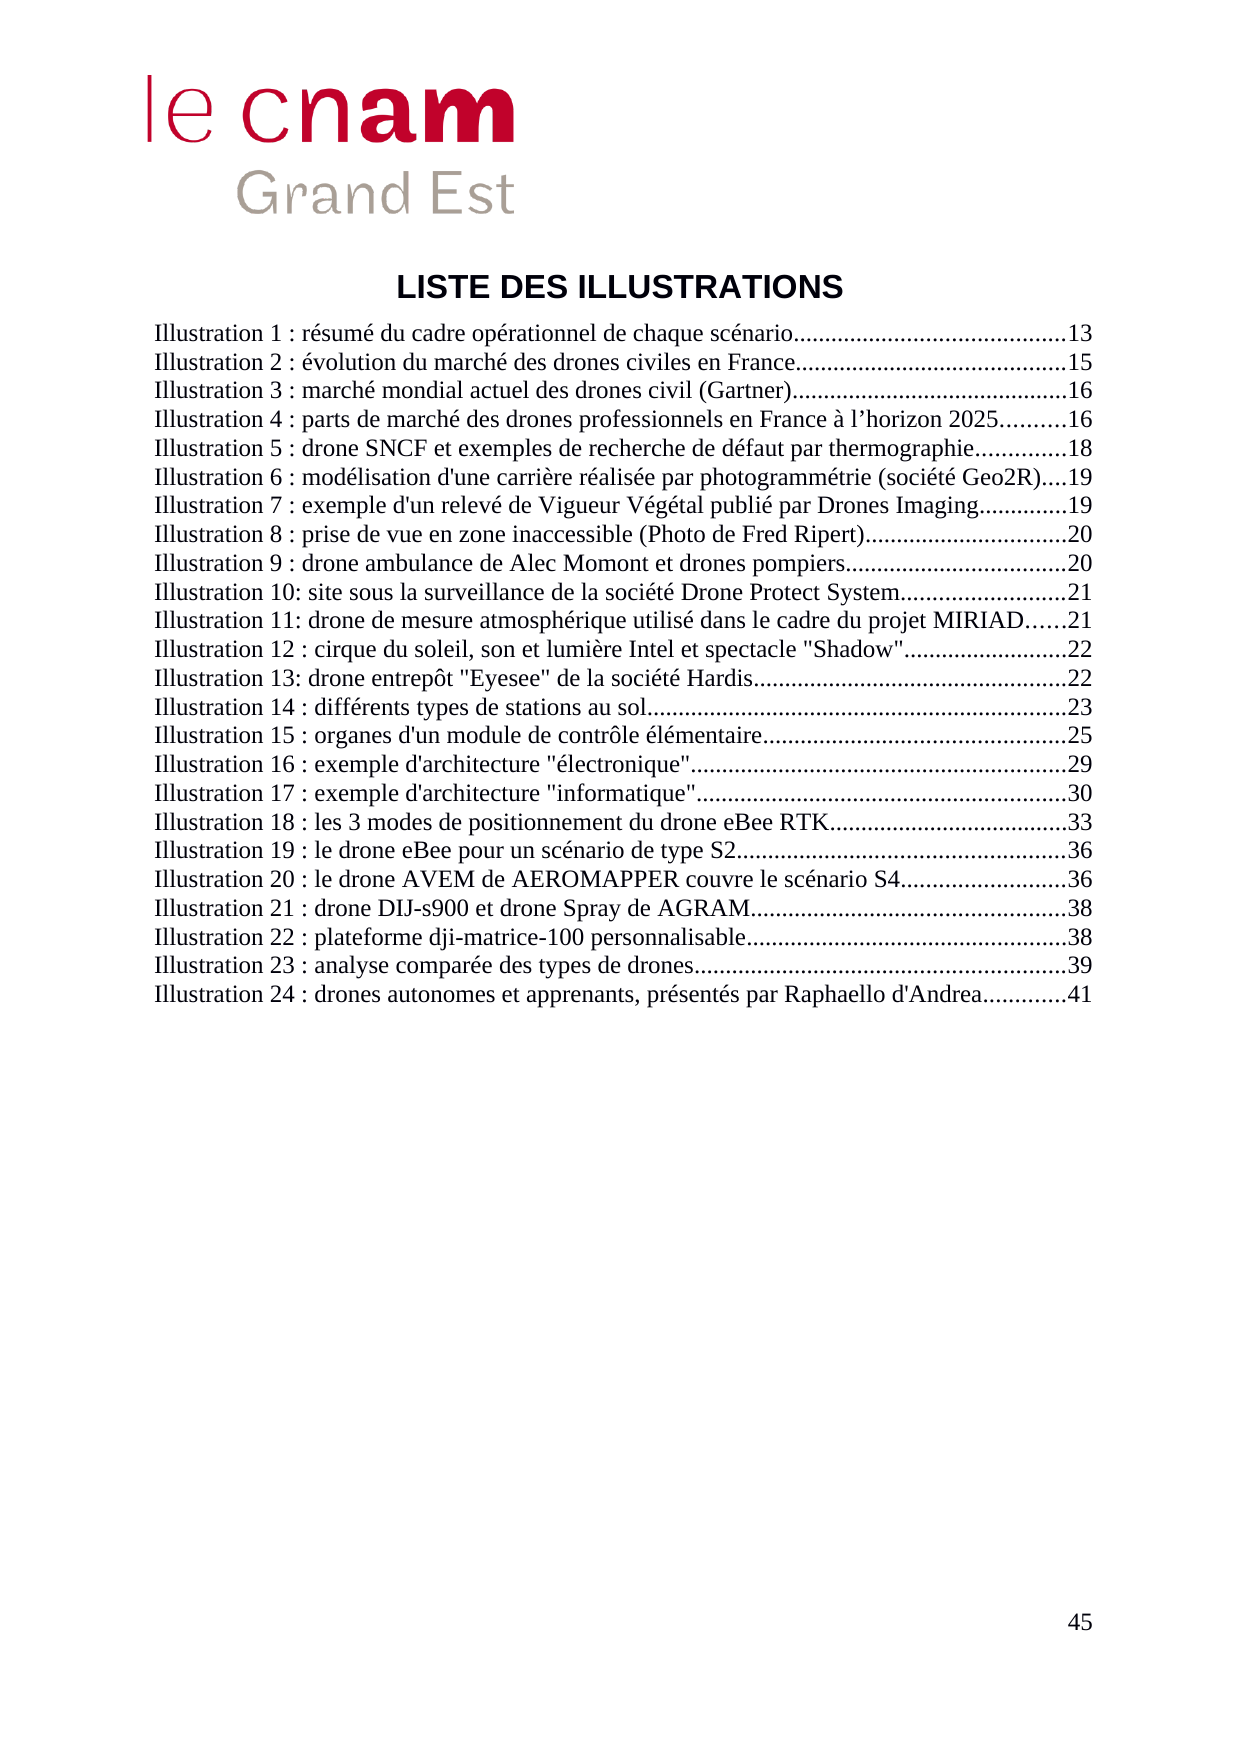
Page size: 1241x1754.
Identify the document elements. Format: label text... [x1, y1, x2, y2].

text Illustration 12 : cirque du soleil, son et lumière Intel et spectacle "Shadow" 22 [148, 634, 1092, 663]
title LISTE DES ILLUSTRATIONS [148, 267, 1092, 305]
text Illustration 14 : différents types de stations au sol 23 [148, 692, 1092, 720]
text Illustration 4 : parts de marché des drones professionnels en France à l’horizon 2025 16 [148, 404, 1092, 433]
text Illustration 13: drone entrepôt "Eyesee" de la société Hardis 22 [148, 663, 1092, 692]
text Illustration 1 : résumé du cadre opérationnel de chaque scénario 13 [148, 318, 1092, 347]
text Illustration 23 : analyse comparée des types de drones 39 [148, 950, 1092, 979]
text Illustration 10: site sous la surveillance de la société Drone Protect System 21 [148, 577, 1092, 605]
text Illustration 3 : marché mondial actuel des drones civil (Gartner) 16 [148, 375, 1092, 404]
text Illustration 15 : organes d'un module de contrôle élémentaire 25 [148, 720, 1092, 749]
text Illustration 18 : les 3 modes de positionnement du drone eBee RTK 33 [148, 807, 1092, 835]
text Illustration 24 : drones autonomes et apprenants, présentés par Raphaello d'Andrea 41 [148, 979, 1092, 1008]
text Illustration 19 : le drone eBee pour un scénario de type S2 36 [148, 835, 1092, 864]
text Illustration 22 : plateforme dji-matrice-100 personnalisable 38 [148, 922, 1092, 950]
text Illustration 5 : drone SNCF et exemples de recherche de défaut par thermographie 18 [148, 433, 1092, 462]
text Illustration 11: drone de mesure atmosphérique utilisé dans le cadre du projet MIRIAD 21 [148, 605, 1092, 634]
text Illustration 9 : drone ambulance de Alec Momont et drones pompiers 20 [148, 548, 1092, 577]
text Illustration 7 : exemple d'un relevé de Vigueur Végétal publié par Drones Imaging 19 [148, 490, 1092, 519]
text Illustration 6 : modélisation d'une carrière réalisée par photogrammétrie (société Geo2R) 19 [148, 462, 1092, 490]
text Illustration 17 : exemple d'architecture "informatique" 30 [148, 778, 1092, 807]
picture [147, 75, 514, 214]
text Illustration 21 : drone DIJ-s900 et drone Spray de AGRAM 38 [148, 893, 1092, 922]
text Illustration 8 : prise de vue en zone inaccessible (Photo de Fred Ripert) 20 [148, 519, 1092, 548]
text Illustration 2 : évolution du marché des drones civiles en France 15 [148, 347, 1092, 375]
text Illustration 16 : exemple d'architecture "électronique" 29 [148, 749, 1092, 778]
text Illustration 20 : le drone AVEM de AEROMAPPER couvre le scénario S4 36 [148, 864, 1092, 893]
